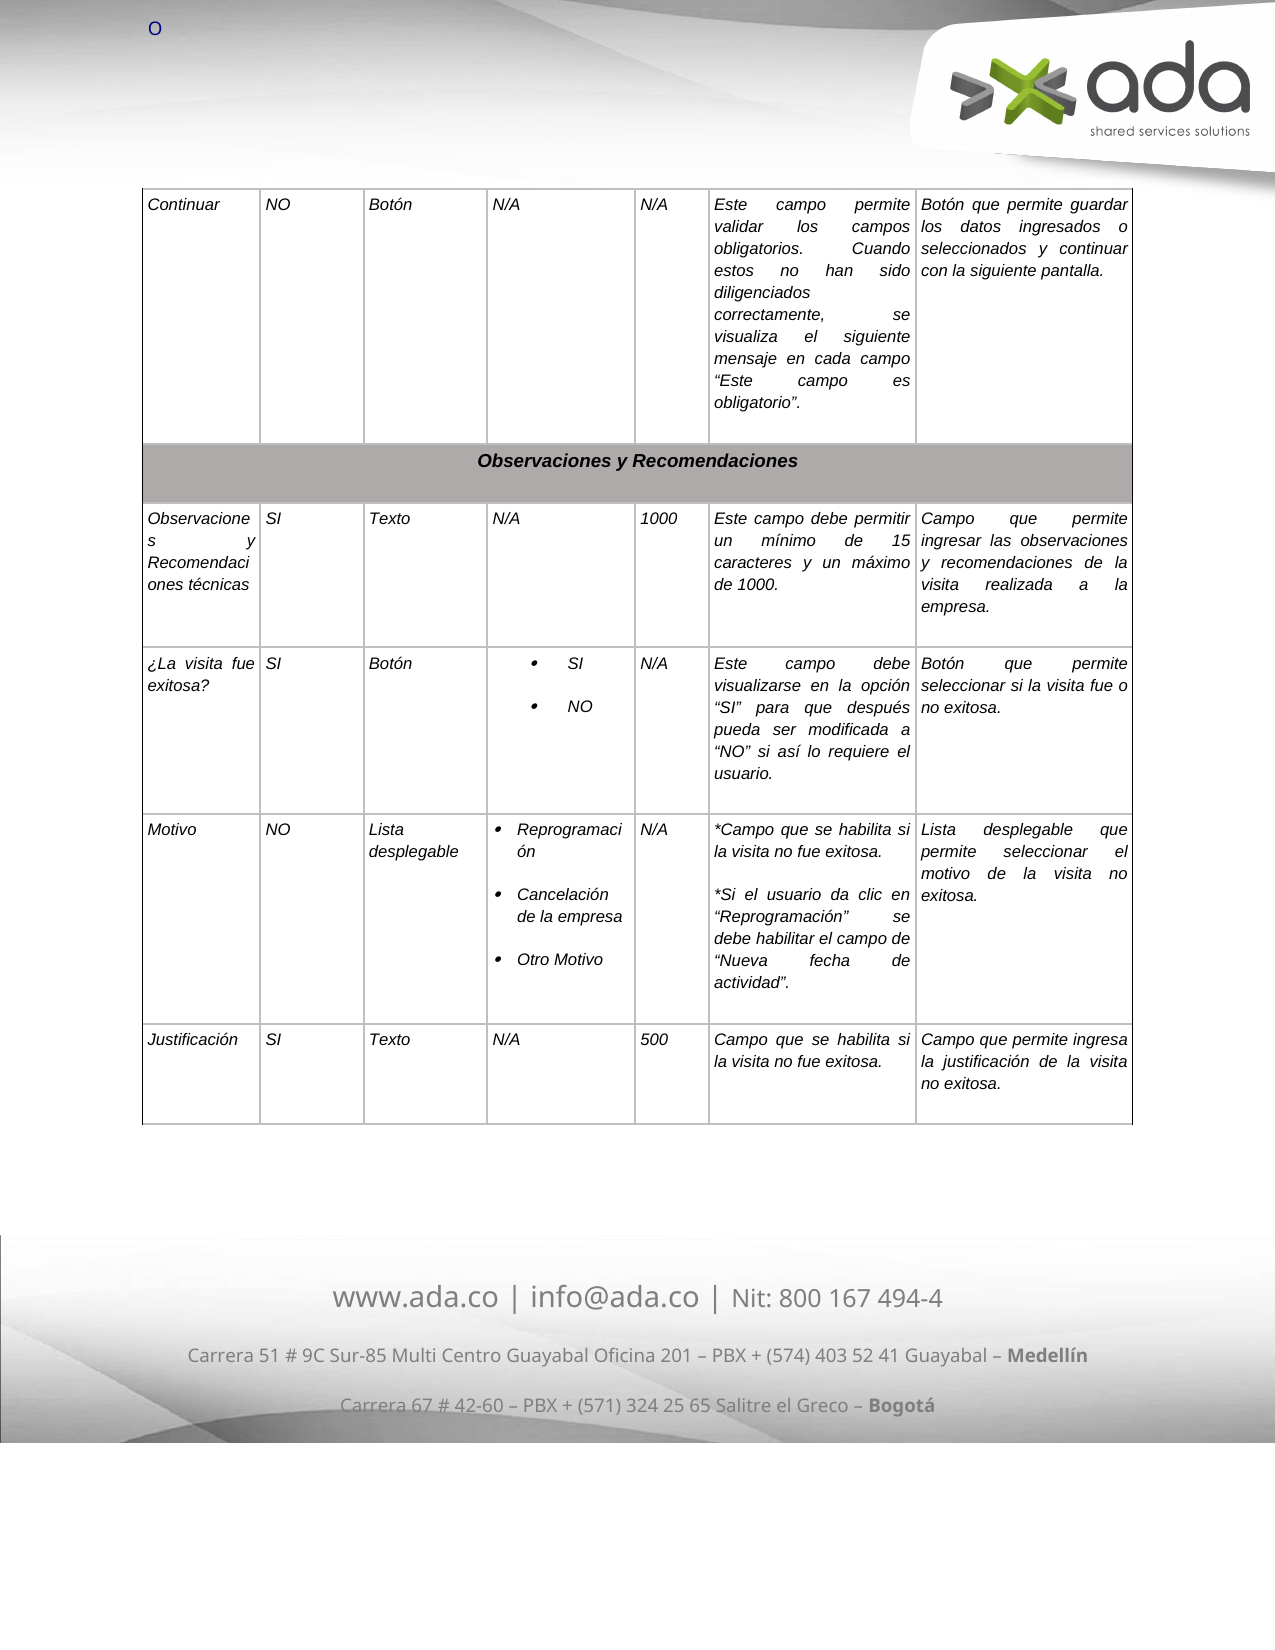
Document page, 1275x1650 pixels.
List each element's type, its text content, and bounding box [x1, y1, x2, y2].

picture [0, 0, 1275, 230]
table_cell N/A [488, 504, 634, 646]
table_cell SI [261, 1025, 363, 1123]
table_cell Reprogramación Cancelación de la empresa Otro Motivo [488, 815, 634, 1022]
table_cell N/A [636, 815, 708, 1022]
table_cell Botón que permite guardar los datos ingresados o seleccionados y continuar con la siguiente pantalla. [917, 190, 1132, 442]
table_cell 1000 [636, 504, 708, 646]
table_cell SI [261, 648, 363, 813]
table_cell 500 [636, 1025, 708, 1123]
table_cell Texto [365, 504, 486, 646]
table_cell SI [261, 504, 363, 646]
table_cell SI NO [488, 648, 634, 813]
table_cell NO [261, 190, 363, 442]
table_cell Campo que permite ingresa la justificación de la visita no exitosa. [917, 1025, 1132, 1123]
table_cell ¿La visita fue exitosa? [143, 648, 259, 813]
table_cell Observaciones y Recomendaciones [143, 445, 1132, 502]
table_cell Este campo debe visualizarse en la opción “SI” para que después pueda ser modificada a “NO” si así lo requiere el usuario. [710, 648, 915, 813]
table_cell Botón que permite seleccionar si la visita fue o no exitosa. [917, 648, 1132, 813]
table_cell Motivo [143, 815, 259, 1022]
table_cell Botón [365, 190, 486, 442]
table_cell Lista desplegable que permite seleccionar el motivo de la visita no exitosa. [917, 815, 1132, 1022]
table_cell Observaciones y Recomendaciones técnicas [143, 504, 259, 646]
table_cell Este campo debe permitir un mínimo de 15 caracteres y un máximo de 1000. [710, 504, 915, 646]
table_cell Botón [365, 648, 486, 813]
table_cell N/A [488, 190, 634, 442]
table_cell N/A [636, 190, 708, 442]
table_cell N/A [488, 1025, 634, 1123]
table_cell Campo que se habilita si la visita no fue exitosa. [710, 1025, 915, 1123]
table_cell Texto [365, 1025, 486, 1123]
table_cell Este campo permite validar los campos obligatorios. Cuando estos no han sido diligenciados correctamente, se visualiza el siguiente mensaje en cada campo “Este campo es obligatorio”. [710, 190, 915, 442]
table_cell NO [261, 815, 363, 1022]
table_cell N/A [636, 648, 708, 813]
table_cell Campo que permite ingresar las observaciones y recomendaciones de la visita realizada a la empresa. [917, 504, 1132, 646]
table_cell *Campo que se habilita si la visita no fue exitosa. *Si el usuario da clic en “Reprogramación” se debe habilitar el campo de “Nueva fecha de actividad”. [710, 815, 915, 1022]
table_cell Lista desplegable [365, 815, 486, 1022]
picture [0, 1235, 1275, 1443]
table_cell Continuar [143, 190, 259, 442]
table_cell Justificación [143, 1025, 259, 1123]
